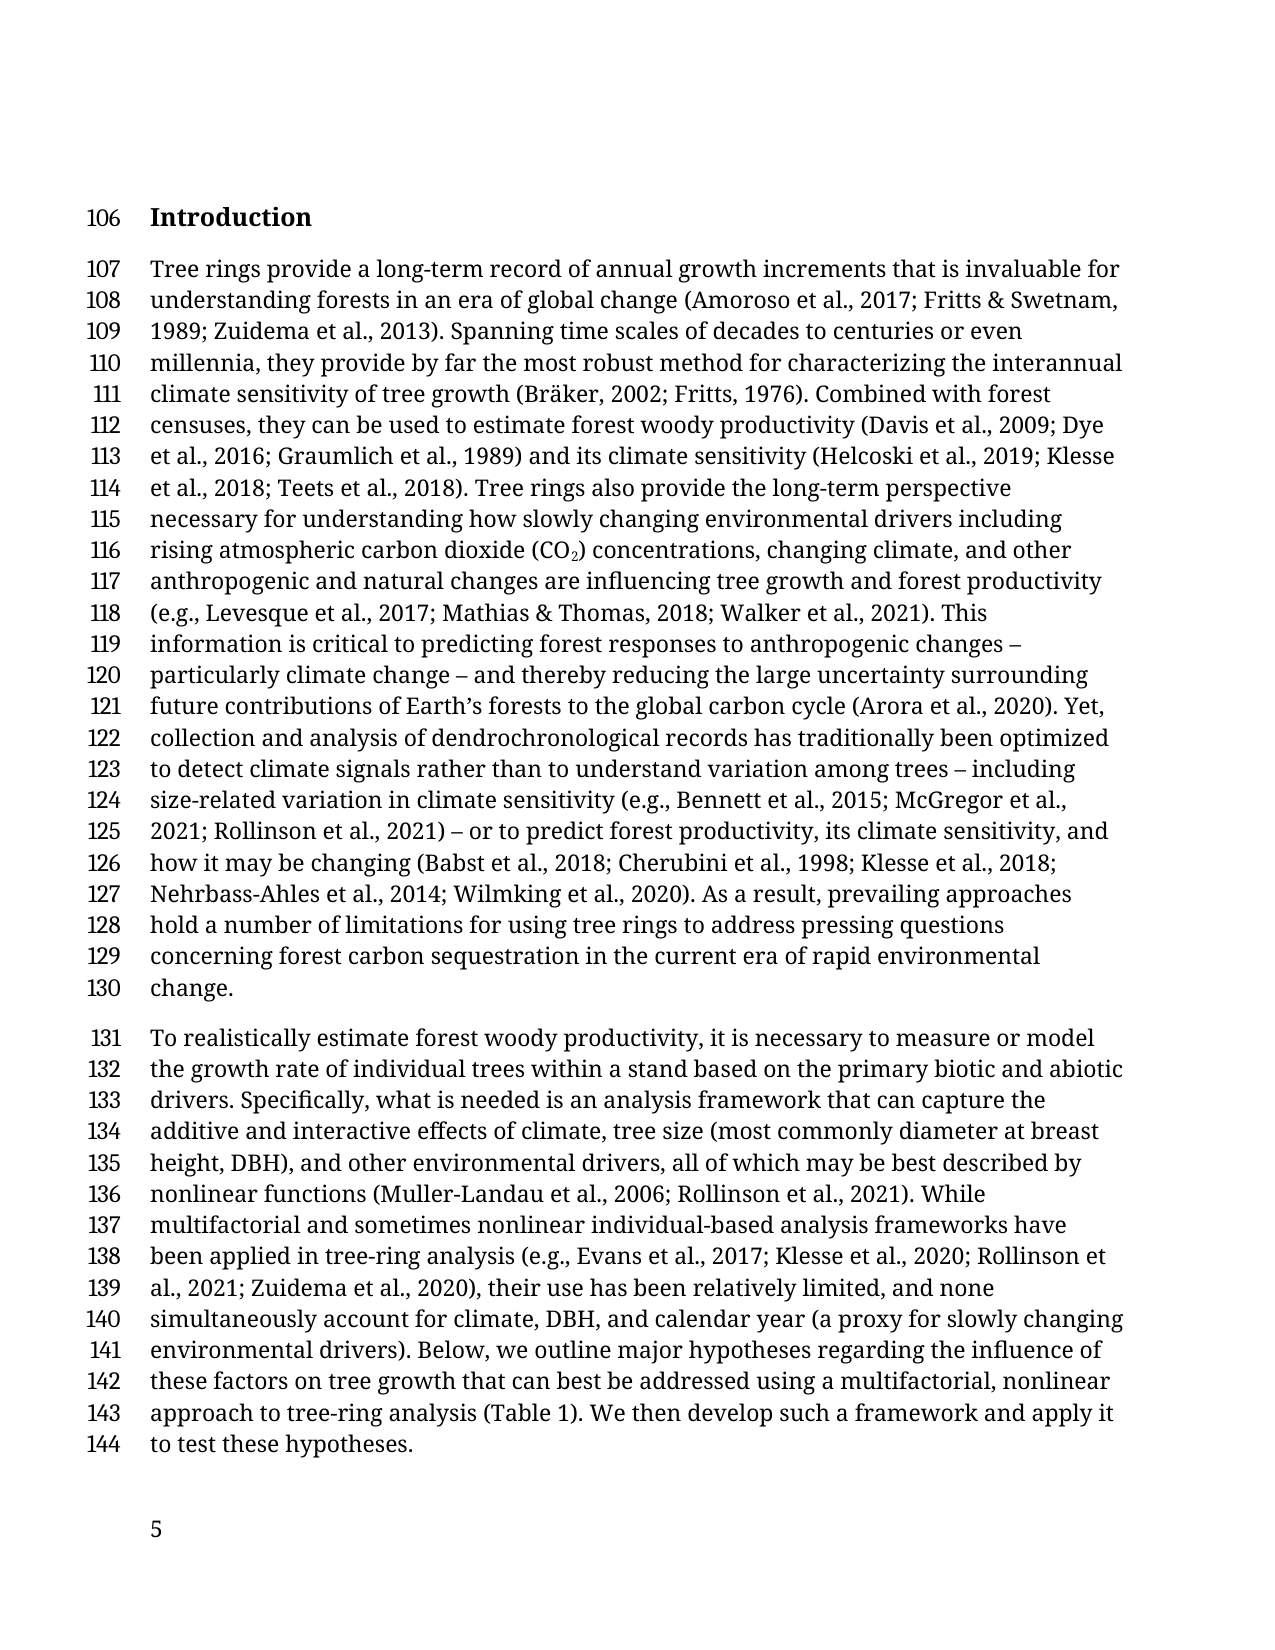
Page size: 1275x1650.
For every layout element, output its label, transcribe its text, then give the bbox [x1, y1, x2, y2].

subtitle Introduction [150, 200, 1125, 234]
text Tree rings provide a long-term record of annual growth increments that is invaluable for understanding forests in an era of global change (Amoroso et al., 2017; Fritts & Swetnam, 1989; Zuidema et al., 2013). Spanning time scales of decades to centuries or even millennia, they provide by far the most robust method for characterizing the interannual climate sensitivity of tree growth (Bräker, 2002; Fritts, 1976). Combined with forest censuses, they can be used to estimate forest woody productivity (Davis et al., 2009; Dye et al., 2016; Graumlich et al., 1989) and its climate sensitivity (Helcoski et al., 2019; Klesse et al., 2018; Teets et al., 2018). Tree rings also provide the long-term perspective necessary for understanding how slowly changing environmental drivers including rising atmospheric carbon dioxide (CO2) concentrations, changing climate, and other anthropogenic and natural changes are influencing tree growth and forest productivity (e.g., Levesque et al., 2017; Mathias & Thomas, 2018; Walker et al., 2021). This information is critical to predicting forest responses to anthropogenic changes – particularly climate change – and thereby reducing the large uncertainty surrounding future contributions of Earth’s forests to the global carbon cycle (Arora et al., 2020). Yet, collection and analysis of dendrochronological records has traditionally been optimized to detect climate signals rather than to understand variation among trees – including size-related variation in climate sensitivity (e.g., Bennett et al., 2015; McGregor et al., 2021; Rollinson et al., 2021) – or to predict forest productivity, its climate sensitivity, and how it may be changing (Babst et al., 2018; Cherubini et al., 1998; Klesse et al., 2018; Nehrbass-Ahles et al., 2014; Wilmking et al., 2020). As a result, prevailing approaches hold a number of limitations for using tree rings to address pressing questions concerning forest carbon sequestration in the current era of rapid environmental change. [150, 253, 1125, 1003]
text To realistically estimate forest woody productivity, it is necessary to measure or model the growth rate of individual trees within a stand based on the primary biotic and abiotic drivers. Specifically, what is needed is an analysis framework that can capture the additive and interactive effects of climate, tree size (most commonly diameter at breast height, DBH), and other environmental drivers, all of which may be best described by nonlinear functions (Muller-Landau et al., 2006; Rollinson et al., 2021). While multifactorial and sometimes nonlinear individual-based analysis frameworks have been applied in tree-ring analysis (e.g., Evans et al., 2017; Klesse et al., 2020; Rollinson et al., 2021; Zuidema et al., 2020), their use has been relatively limited, and none simultaneously account for climate, DBH, and calendar year (a proxy for slowly changing environmental drivers). Below, we outline major hypotheses regarding the influence of these factors on tree growth that can best be addressed using a multifactorial, nonlinear approach to tree-ring analysis (Table 1). We then develop such a framework and apply it to test these hypotheses. [150, 1022, 1125, 1459]
